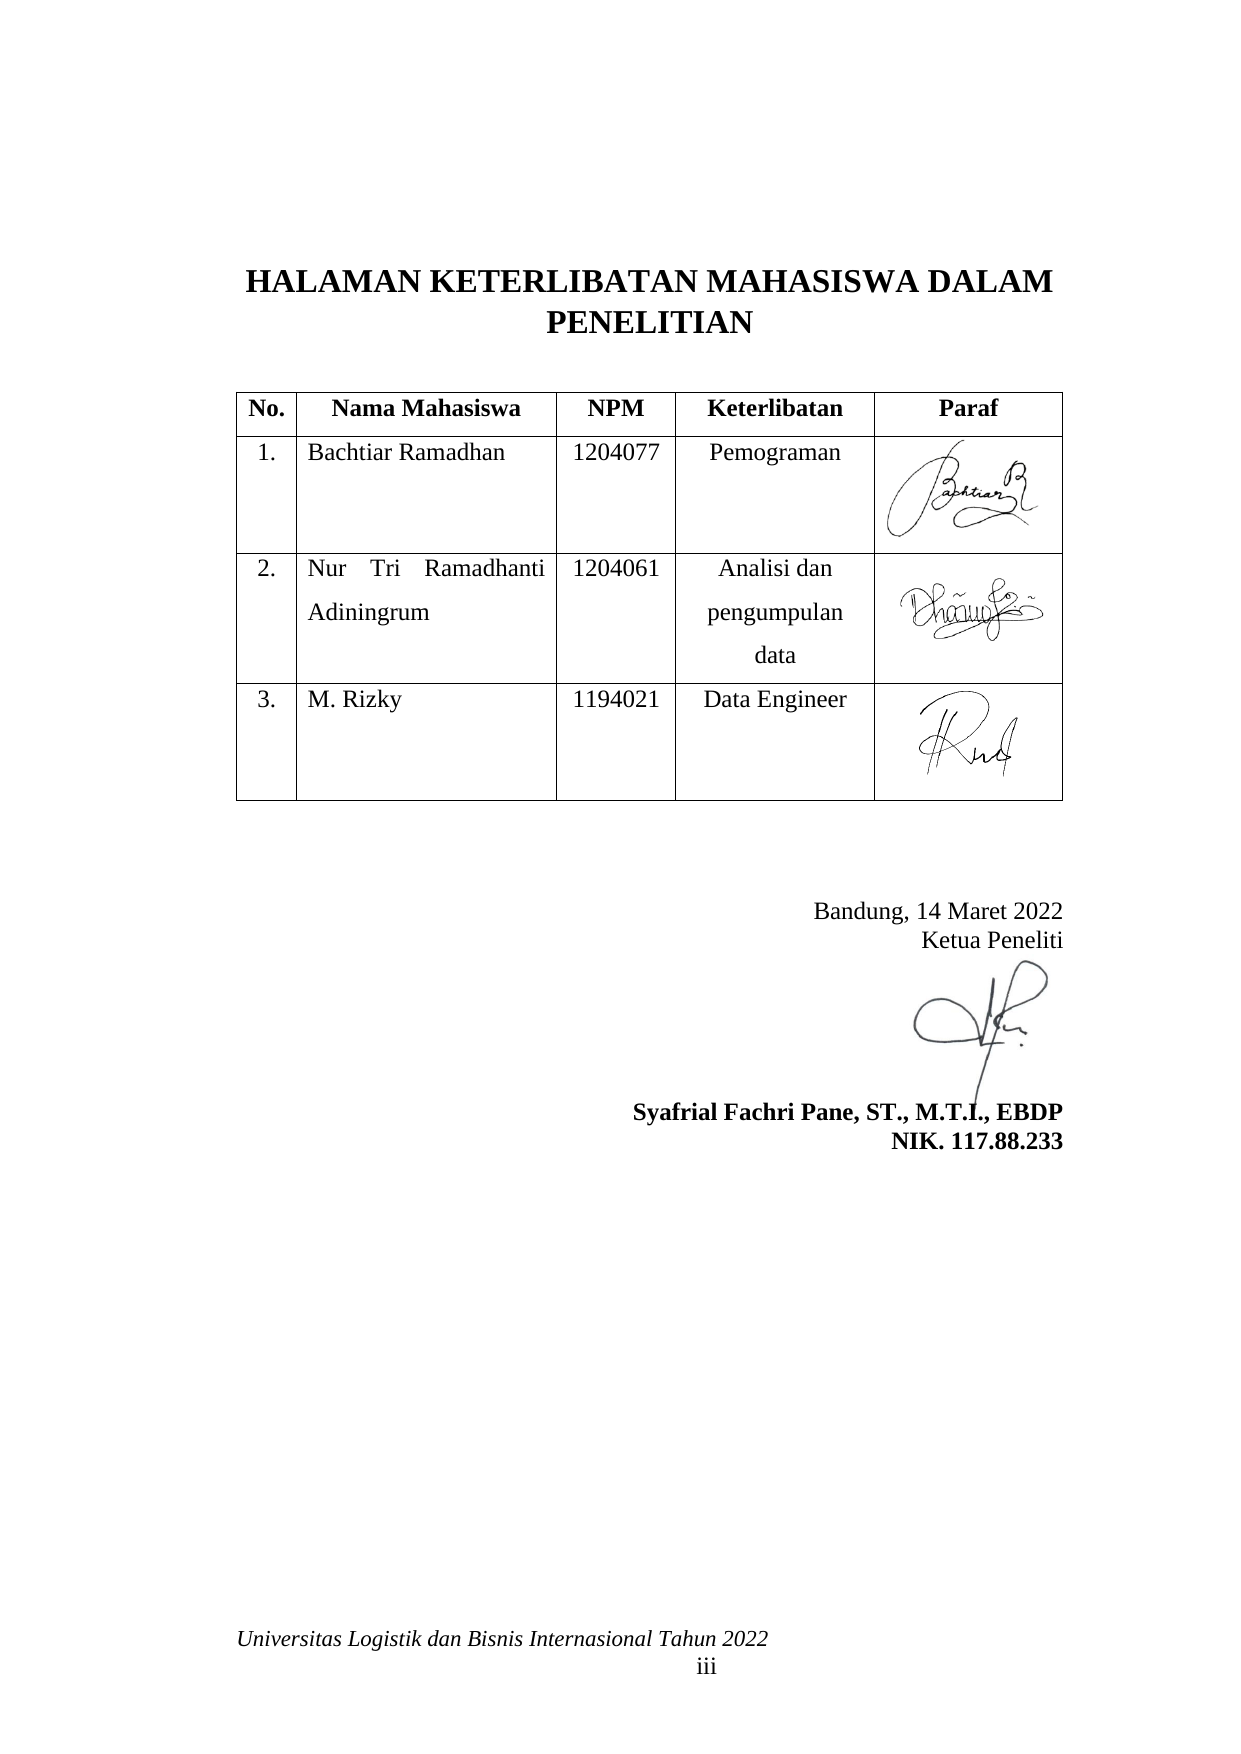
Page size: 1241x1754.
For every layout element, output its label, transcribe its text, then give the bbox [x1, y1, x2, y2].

picture [885, 436, 1039, 539]
table_cell Analisi dan pengumpulan data [676, 554, 874, 683]
table_cell 2. [237, 554, 296, 683]
picture [910, 683, 1028, 786]
table_cell Data Engineer [676, 684, 874, 800]
table_cell 3. [237, 684, 296, 800]
table_cell 1204077 [557, 437, 675, 552]
text Syafrial Fachri Pane, ST., M.T.I., EBDP [236, 1097, 1063, 1126]
table_cell 1194021 [557, 684, 675, 800]
text NIK. 117.88.233 [236, 1126, 1063, 1154]
table_cell 1. [237, 437, 296, 552]
table_cell 1204061 [557, 554, 675, 683]
table_header Paraf [875, 393, 1062, 436]
subtitle HALAMAN KETERLIBATAN MAHASISWA DALAM PENELITIAN [236, 261, 1063, 341]
text Bandung, 14 Maret 2022 [236, 896, 1063, 925]
table_cell Bachtiar Ramadhan [297, 437, 556, 552]
table_header NPM [557, 393, 675, 436]
table_cell [875, 554, 1062, 683]
picture [901, 954, 1060, 1097]
table_cell [875, 437, 1062, 552]
table_cell M. Rizky [297, 684, 556, 800]
table_cell Nur Tri Ramadhanti Adiningrum [297, 554, 556, 683]
table_cell Pemograman [676, 437, 874, 552]
text Ketua Peneliti [236, 925, 1063, 954]
table_header Nama Mahasiswa [297, 393, 556, 436]
table_header Keterlibatan [676, 393, 874, 436]
table_header No. [237, 393, 296, 436]
table_cell [875, 684, 1062, 800]
